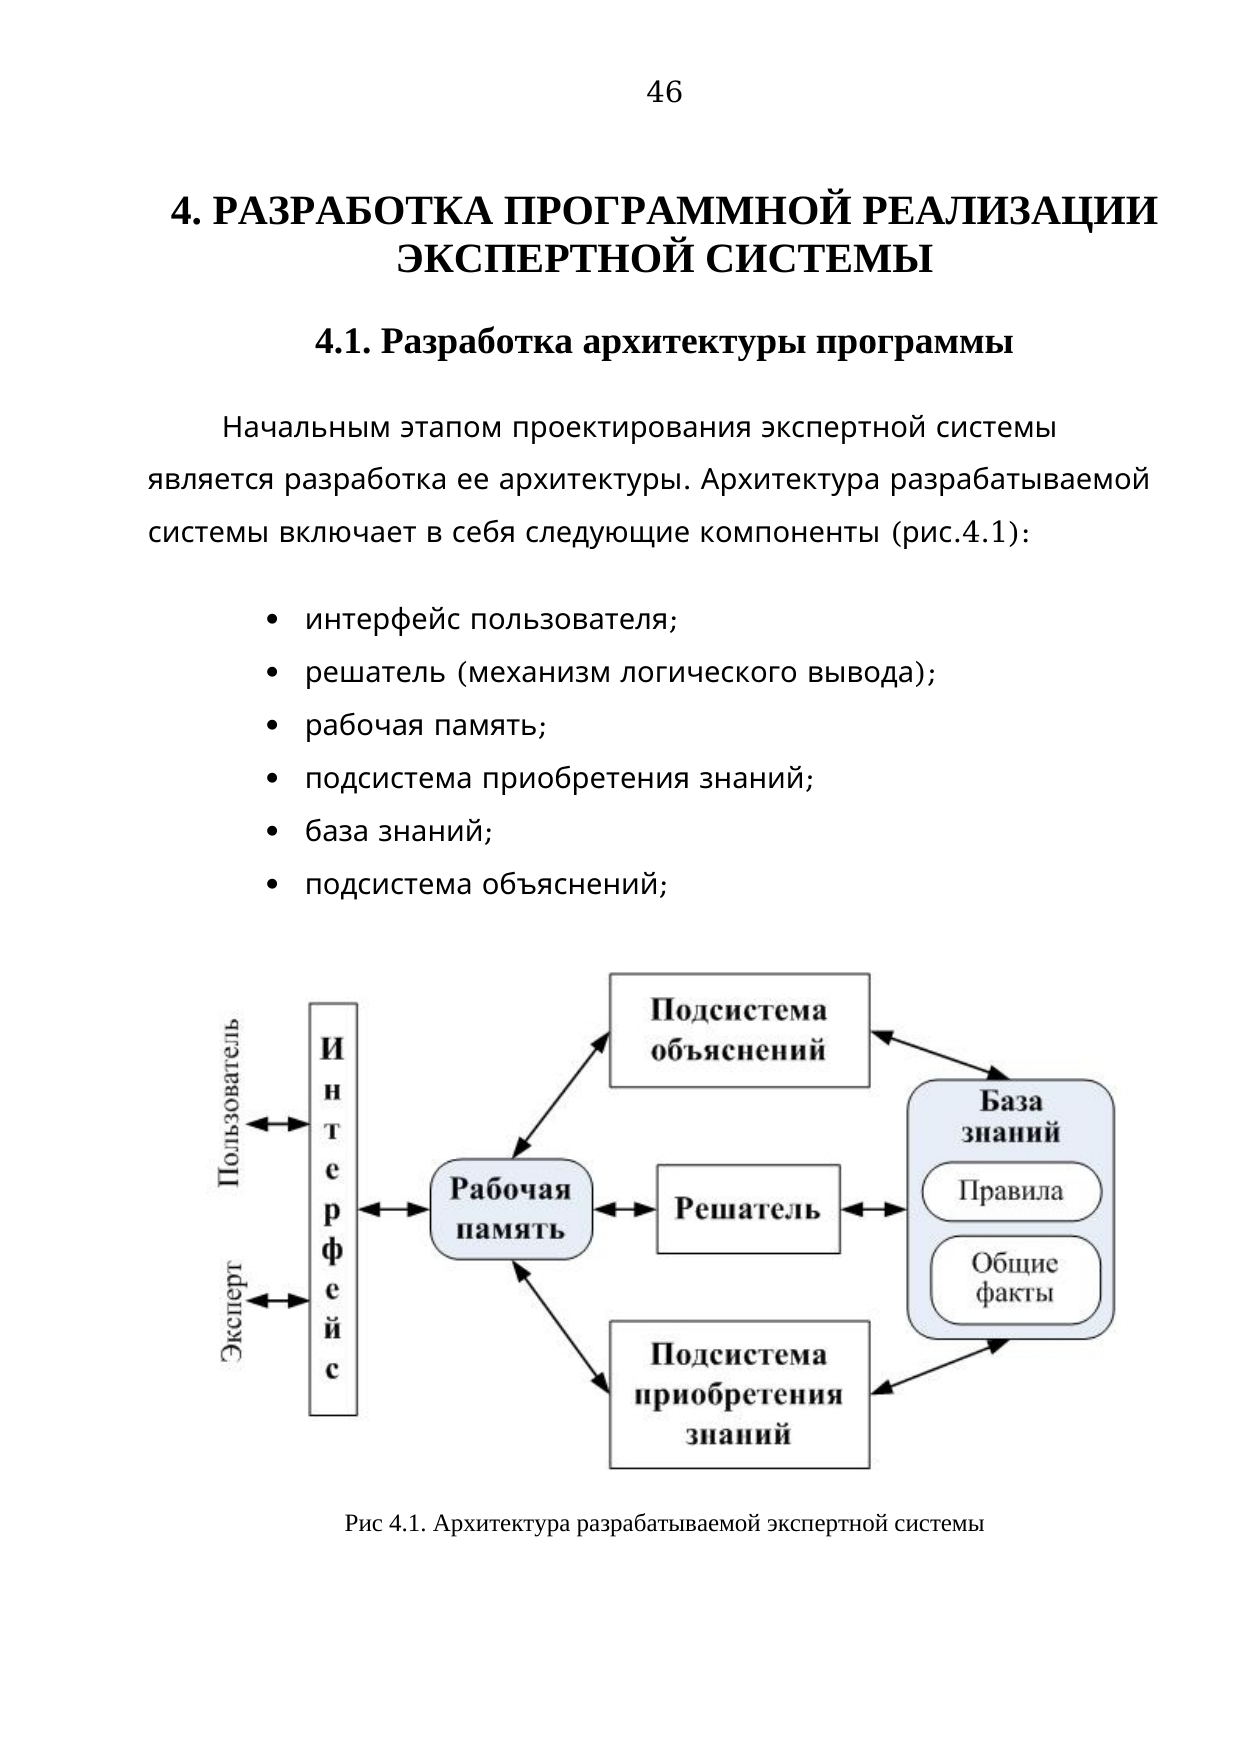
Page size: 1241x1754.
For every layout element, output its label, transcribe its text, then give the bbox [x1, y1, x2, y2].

list рабочая память; [267, 707, 1181, 742]
subtitle 4.1. Разработка архитектуры программы [148, 318, 1181, 362]
list база знаний; [267, 812, 1181, 848]
text Рис 4.1. Архитектура разрабатываемой экспертной системы [148, 1508, 1181, 1537]
picture [201, 941, 1128, 1472]
list решатель (механизм логического вывода); [267, 654, 1181, 689]
list интерфейс пользователя; [267, 601, 1181, 636]
list подсистема объяснений; [267, 865, 1181, 901]
subtitle 4. РАЗРАБОТКА ПРОГРАММНОЙ РЕАЛИЗАЦИИ ЭКСПЕРТНОЙ СИСТЕМЫ [148, 185, 1181, 281]
list Начальным этапом проектирования экспертной системы является разработка ее архитектуры. Архитектура разрабатываемой системы включает в себя следующие компоненты (рис.4.1): [148, 408, 1181, 548]
list подсистема приобретения знаний; [267, 759, 1181, 795]
